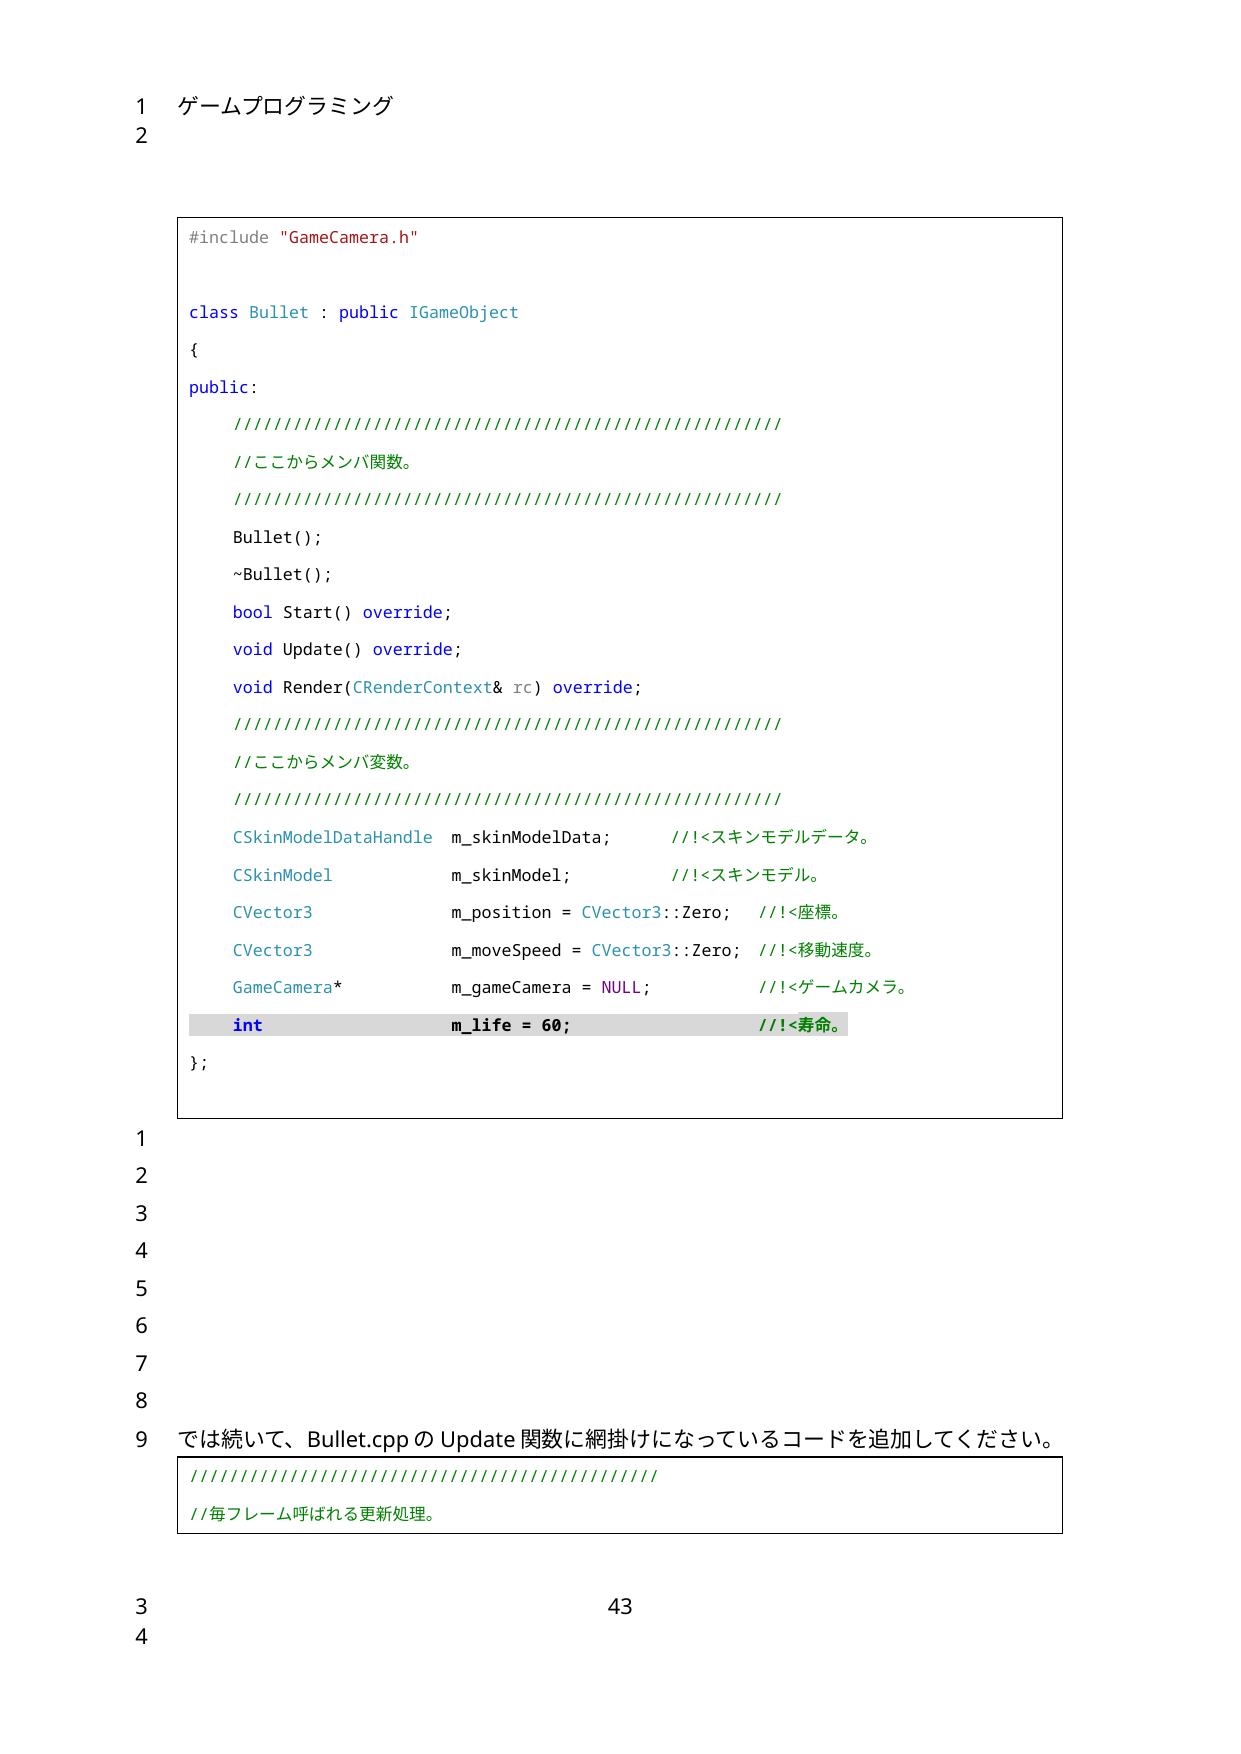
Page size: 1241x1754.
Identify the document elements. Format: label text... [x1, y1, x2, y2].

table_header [178, 1458, 1062, 1532]
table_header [178, 218, 1062, 1118]
text では続いて、Bullet.cppのUpdate関数に網掛けになっているコードを追加してください。 [177, 1419, 1063, 1456]
